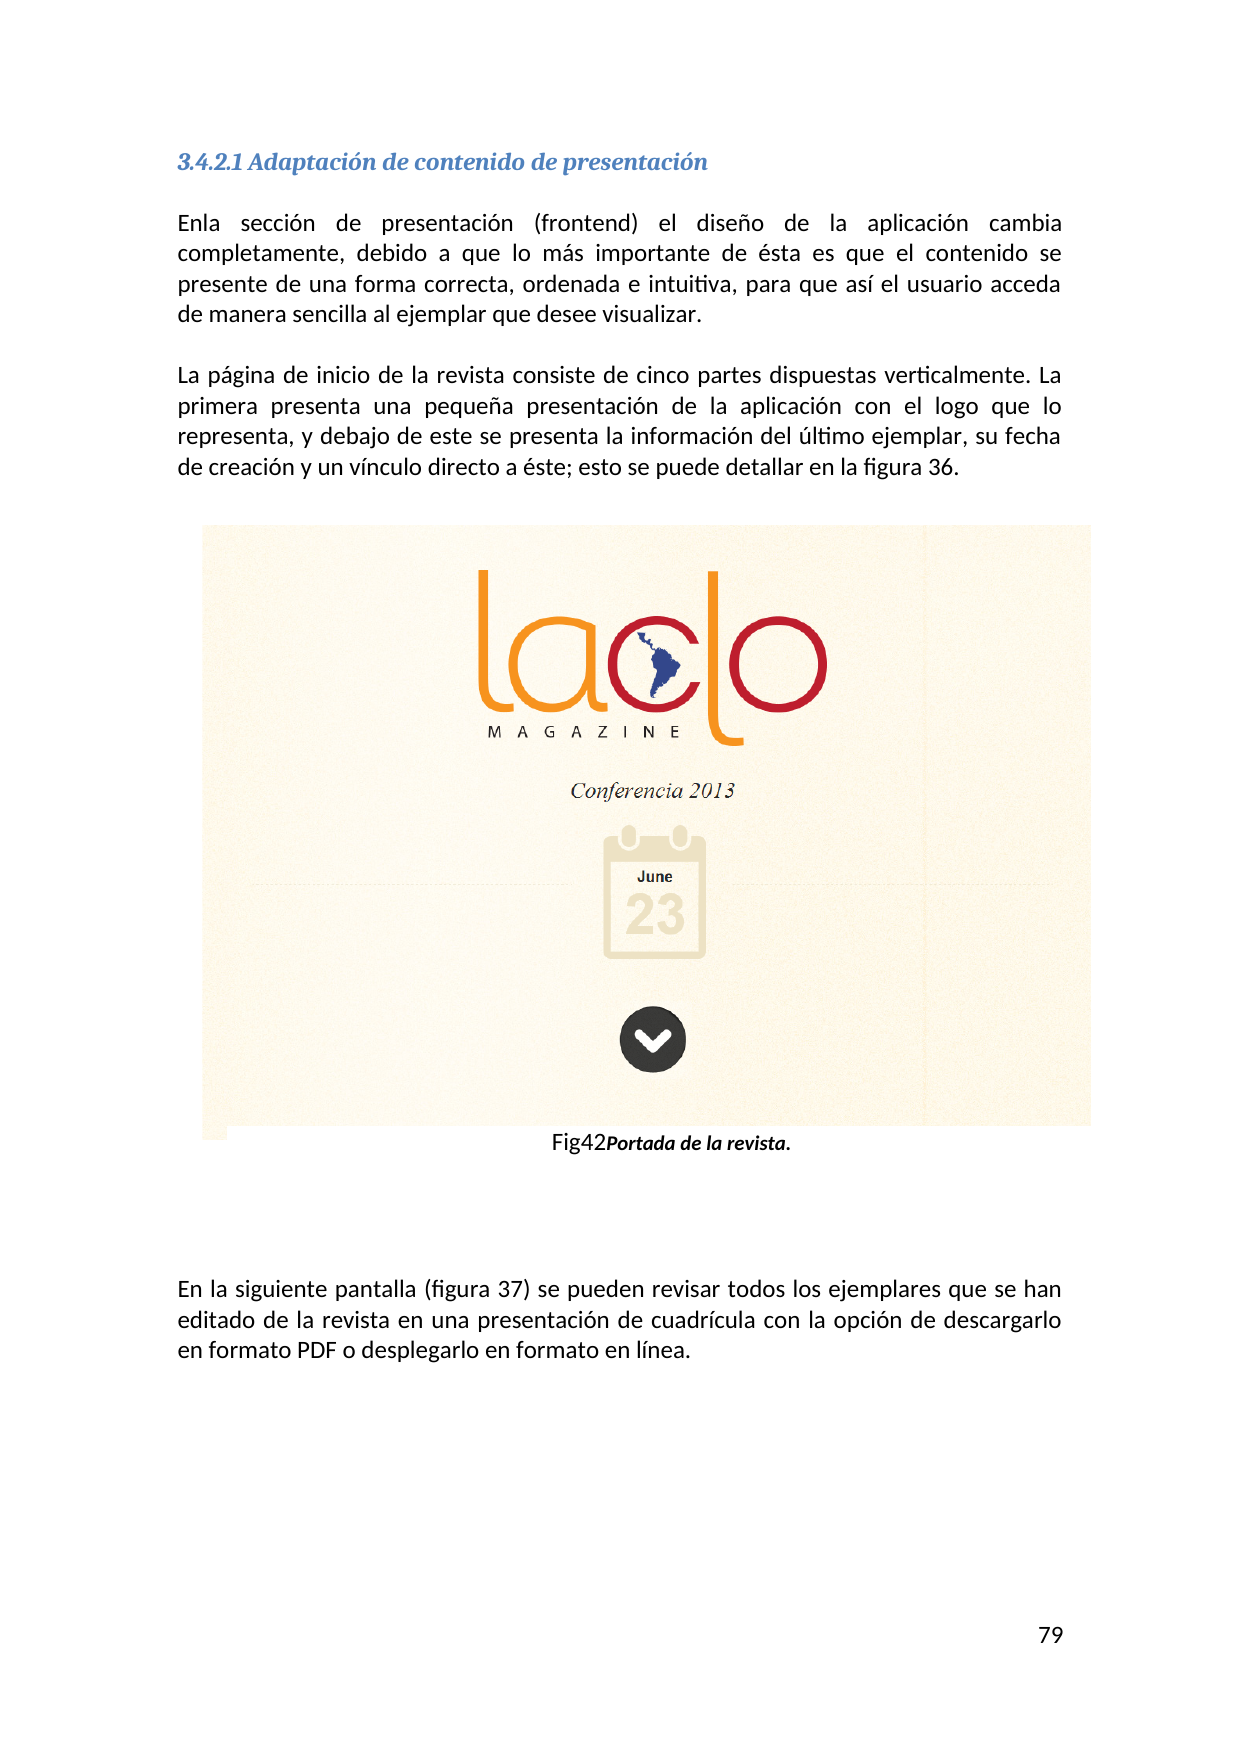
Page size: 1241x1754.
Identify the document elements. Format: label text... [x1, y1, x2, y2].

subtitle 3.4.2.1 Adaptación de contenido de presentación [177, 148, 1063, 176]
text Enla sección de presentación (frontend) el diseño de la aplicación cambia completamente, debido a que lo más importante de ésta es que el contenido se presente de una forma correcta, ordenada e intuitiva, para que así el usuario acceda de manera sencilla al ejemplar que desee visualizar. [177, 207, 1063, 329]
text La página de inicio de la revista consiste de cinco partes dispuestas verticalmente. La primera presenta una pequeña presentación de la aplicación con el logo que lo representa, y debajo de este se presenta la información del último ejemplar, su fecha de creación y un vínculo directo a éste; esto se puede detallar en la figura 36. [177, 359, 1063, 482]
picture [202, 525, 1091, 1140]
text En la siguiente pantalla (figura 37) se pueden revisar todos los ejemplares que se han editado de la revista en una presentación de cuadrícula con la opción de descargarlo en formato PDF o desplegarlo en formato en línea. [177, 1273, 1063, 1365]
